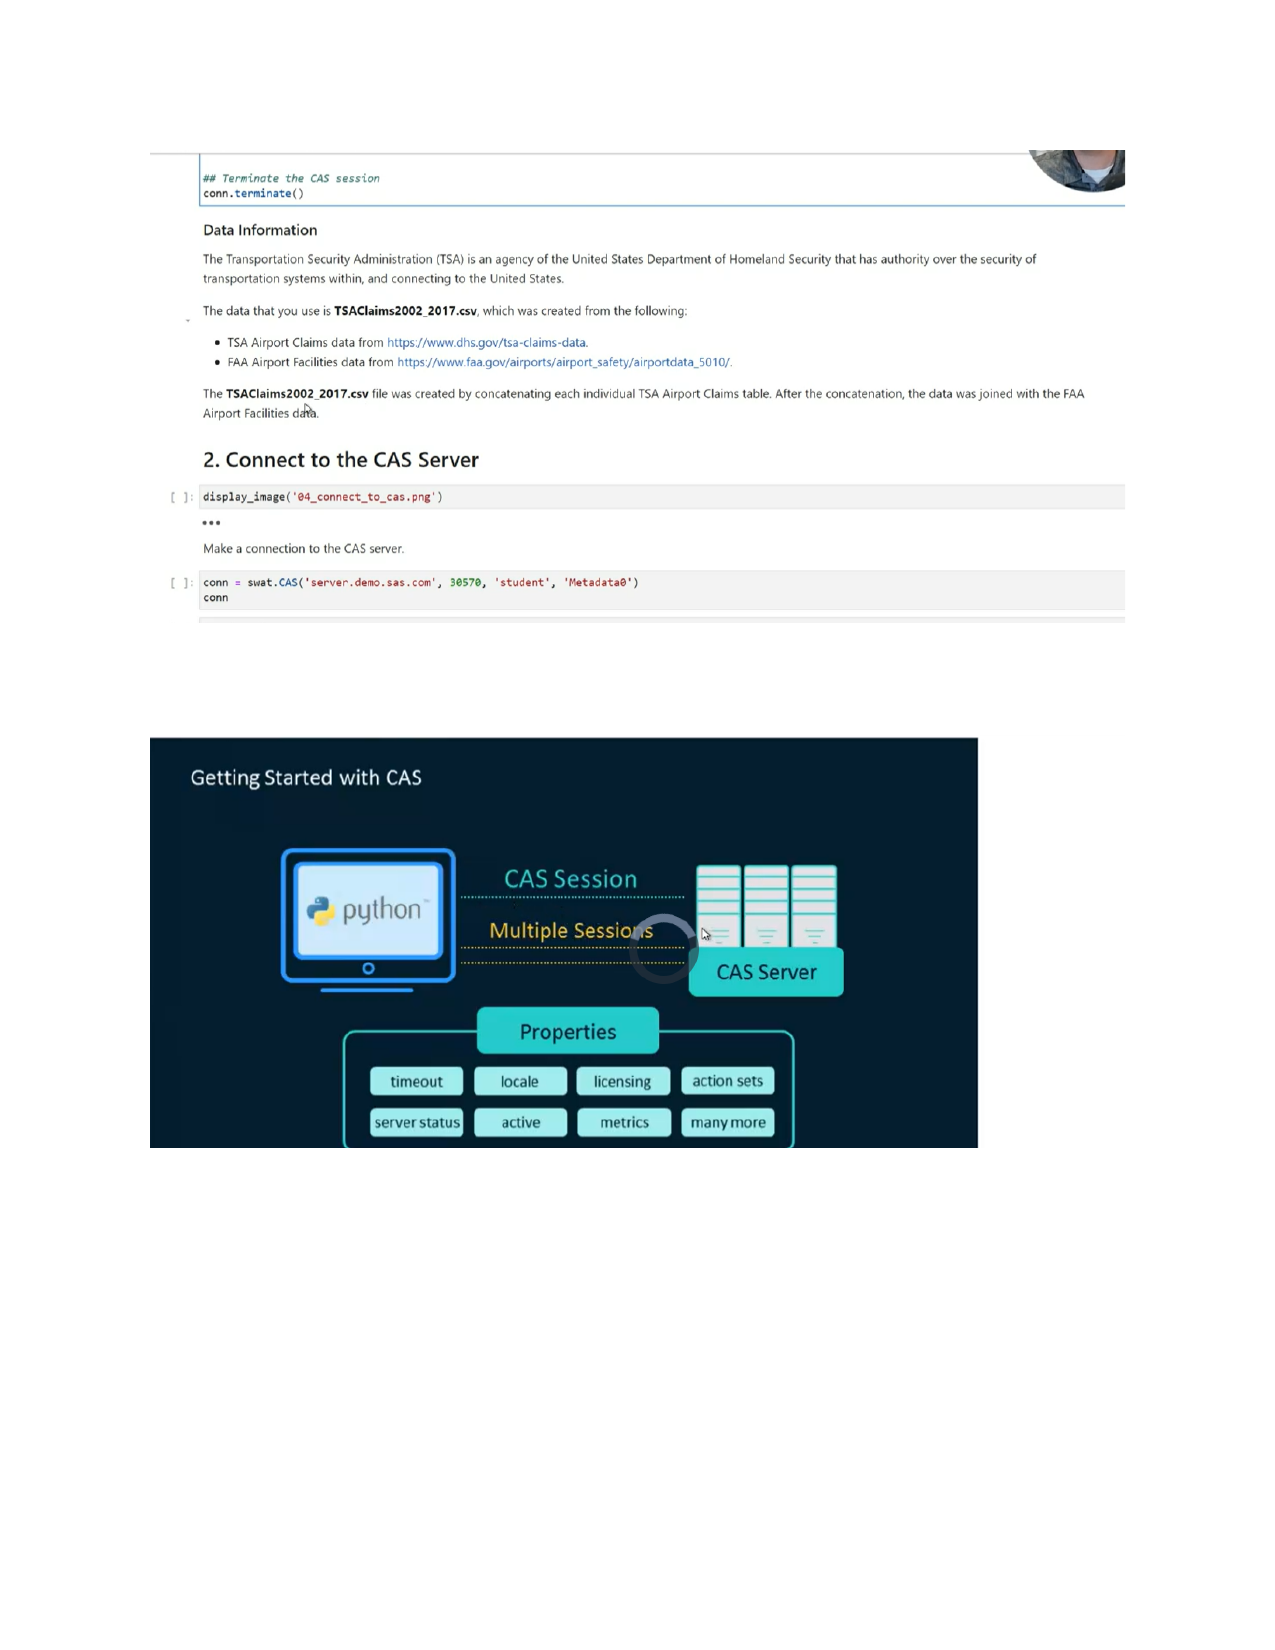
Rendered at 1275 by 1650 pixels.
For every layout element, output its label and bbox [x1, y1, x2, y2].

picture [150, 150, 1125, 623]
picture [150, 735, 1125, 1148]
